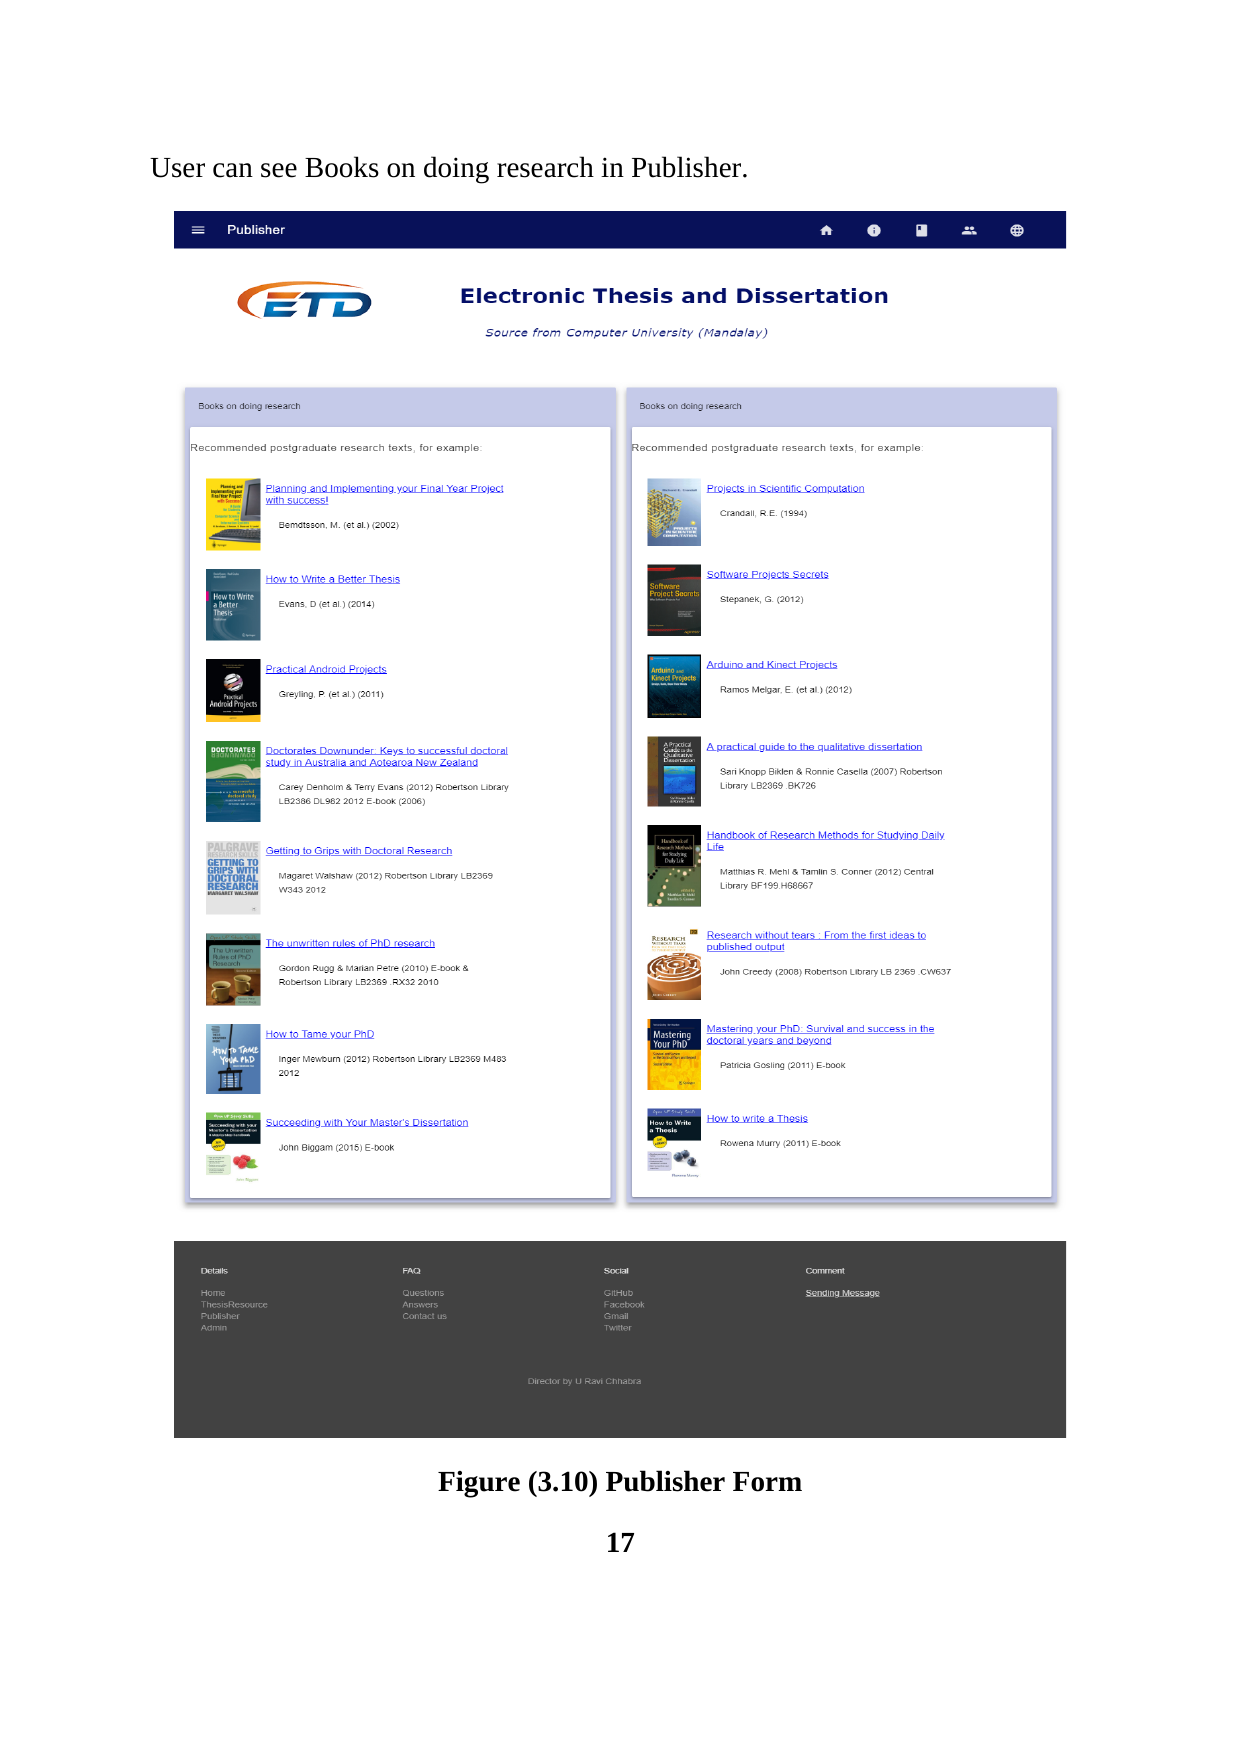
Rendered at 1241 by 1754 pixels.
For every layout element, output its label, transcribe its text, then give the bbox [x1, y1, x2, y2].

text 17 [150, 1526, 1090, 1559]
text User can see Books on doing research in Publisher. [150, 150, 1090, 183]
picture [174, 211, 1067, 1438]
text Figure (3.10) Publisher Form [150, 1464, 1090, 1498]
